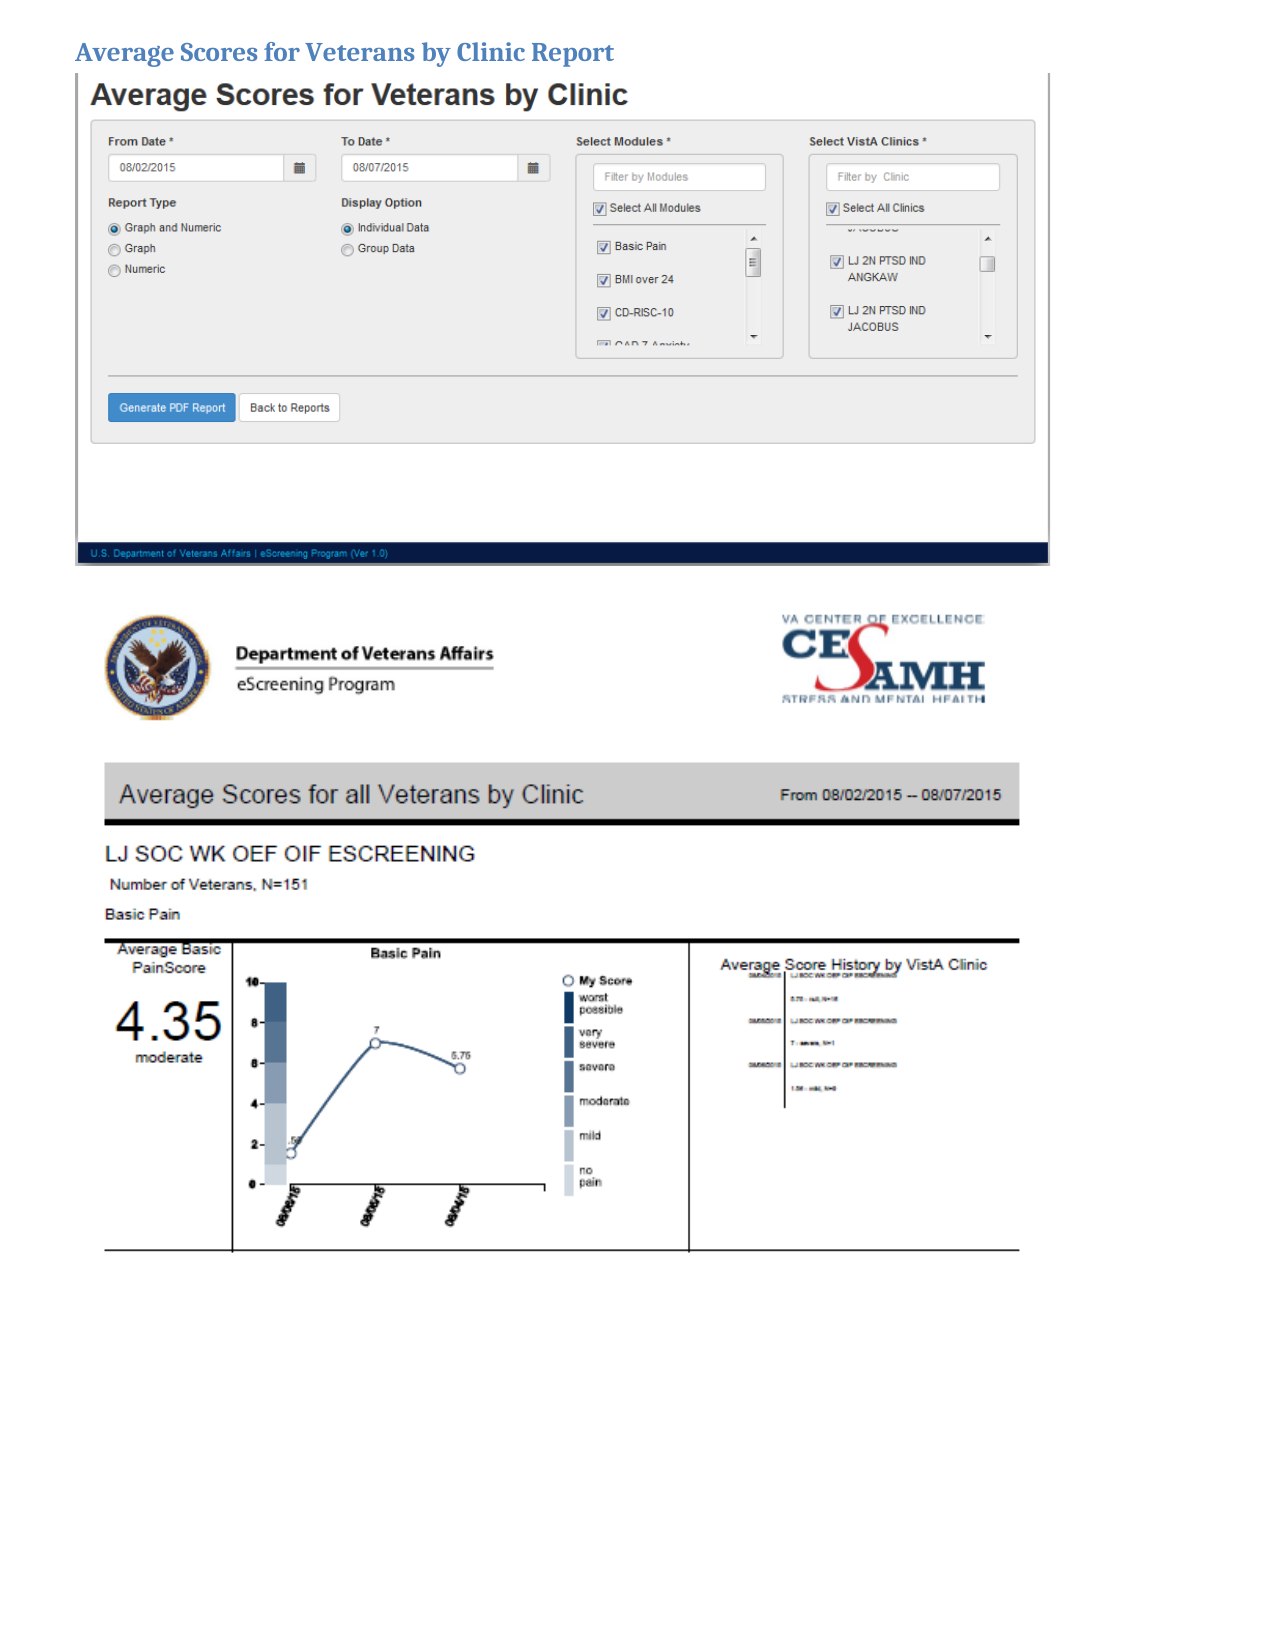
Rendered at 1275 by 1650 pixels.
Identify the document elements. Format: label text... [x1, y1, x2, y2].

subtitle Average Scores for Veterans by Clinic Report [75, 37, 1200, 69]
picture [75, 73, 1050, 566]
picture [75, 591, 1051, 1267]
